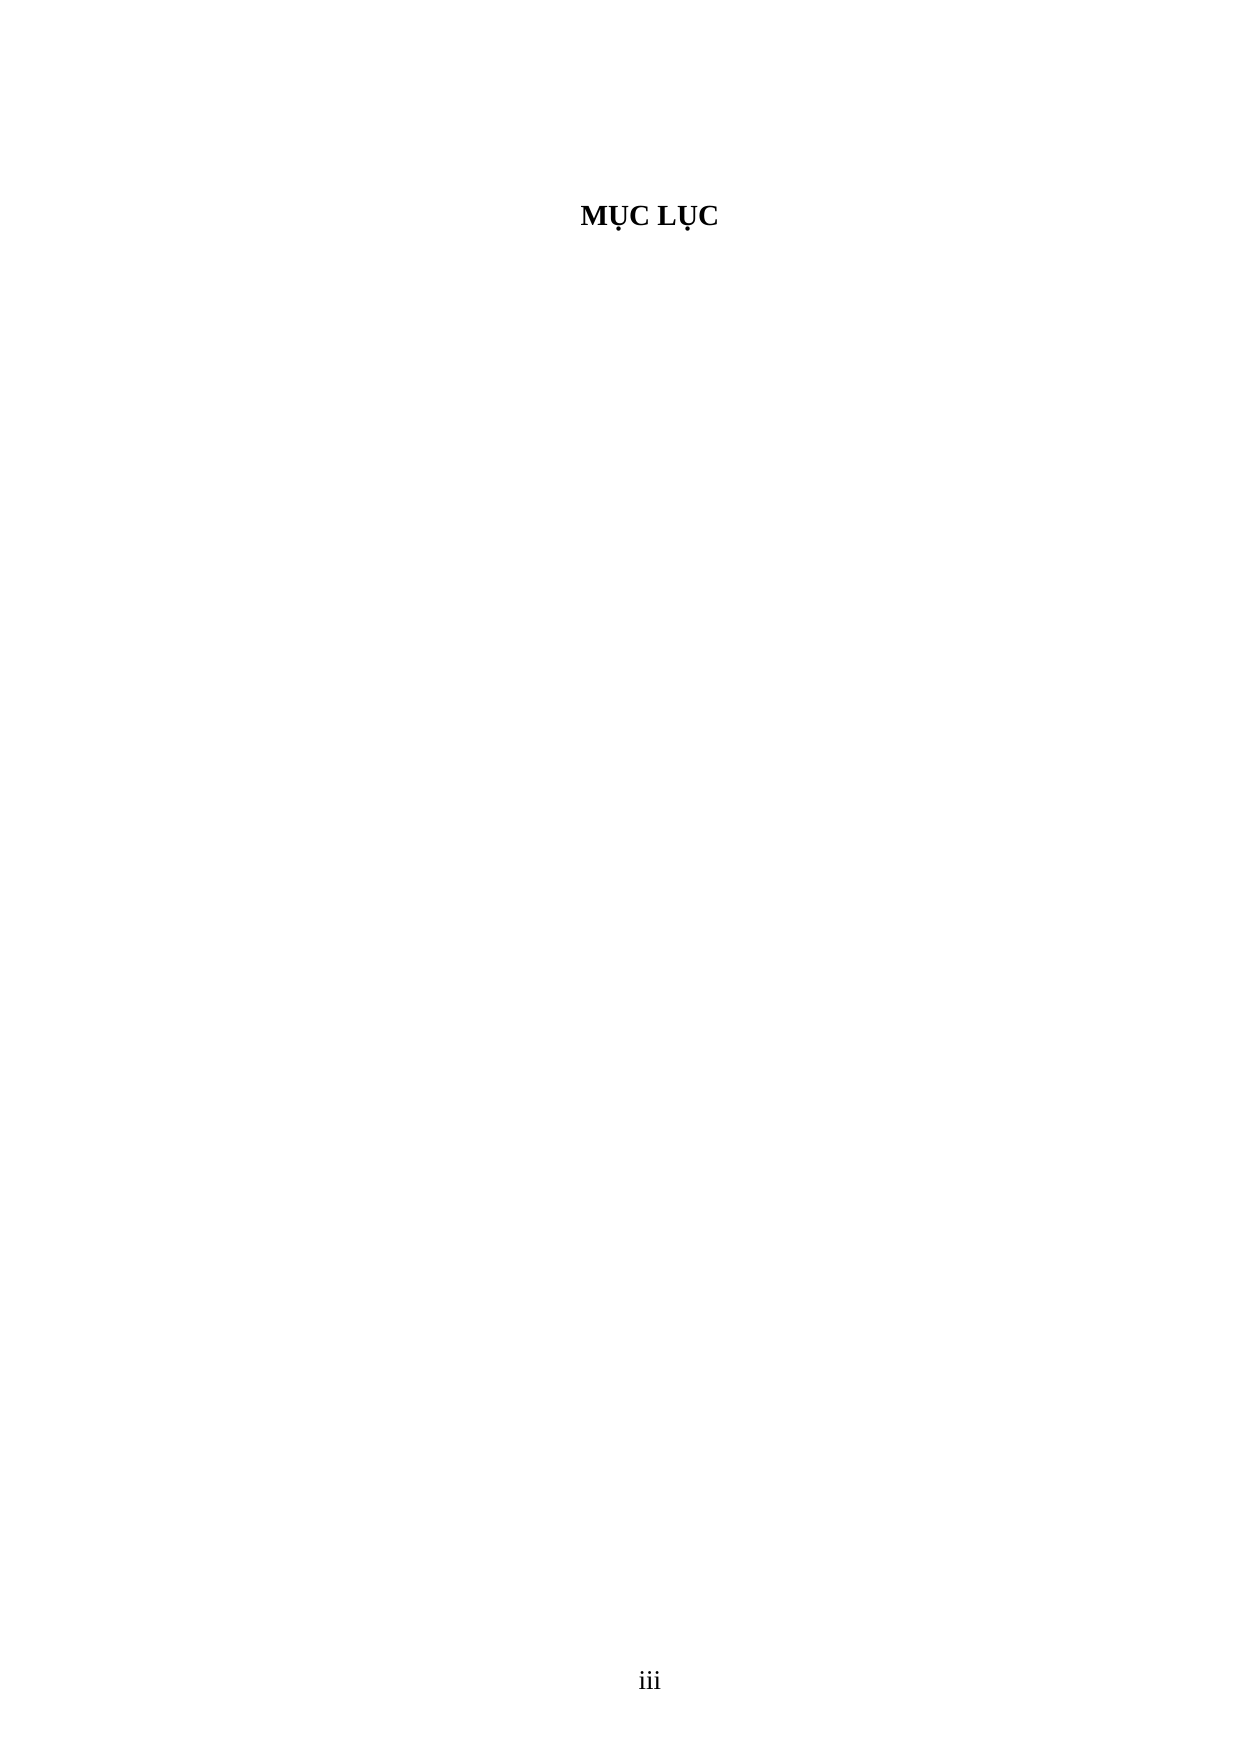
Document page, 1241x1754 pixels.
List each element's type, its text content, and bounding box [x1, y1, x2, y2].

text MỤC LỤC [177, 198, 1122, 231]
